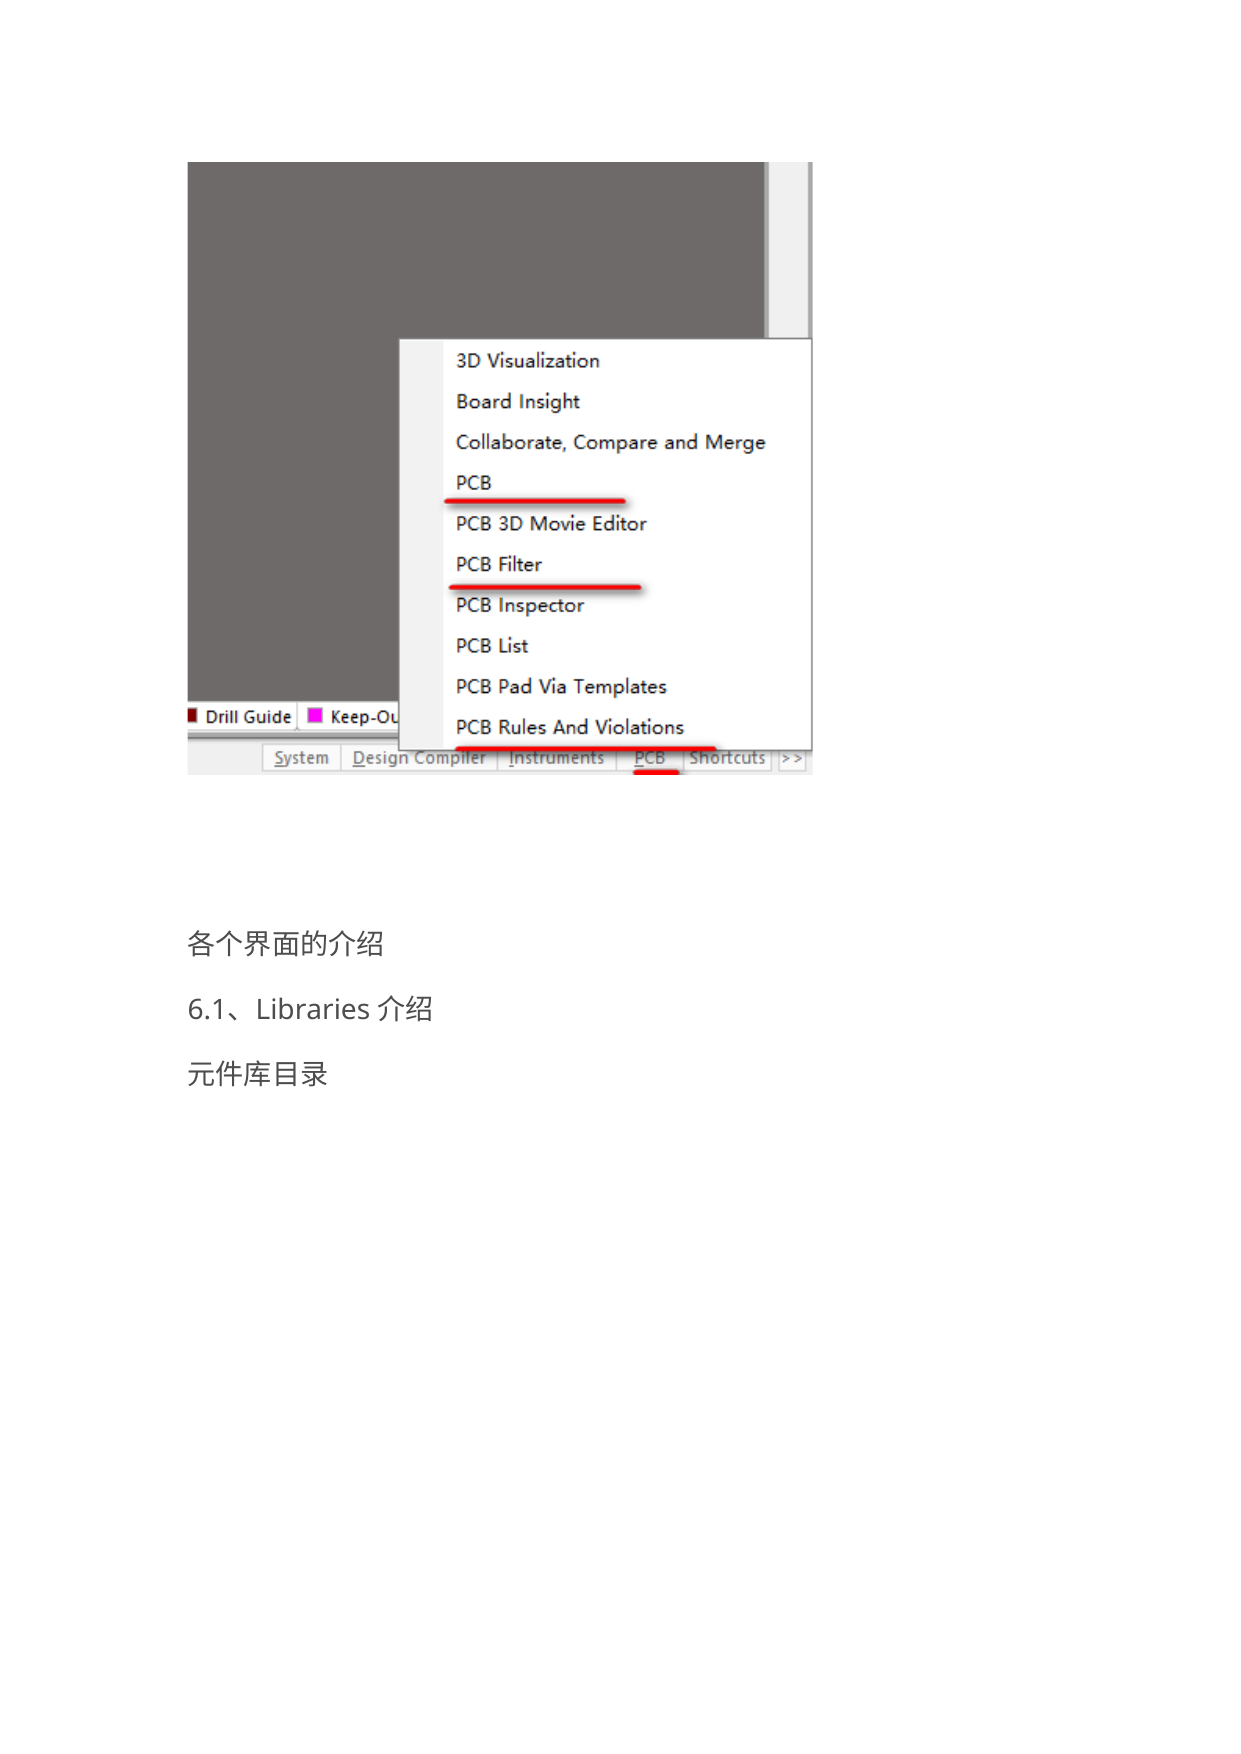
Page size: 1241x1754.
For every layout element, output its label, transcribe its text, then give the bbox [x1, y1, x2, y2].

picture [187, 162, 813, 775]
text 6.1、Libraries 介绍 [187, 974, 1053, 1039]
text 各个界面的介绍 [187, 909, 1053, 974]
text 元件库目录 [187, 1039, 1053, 1104]
